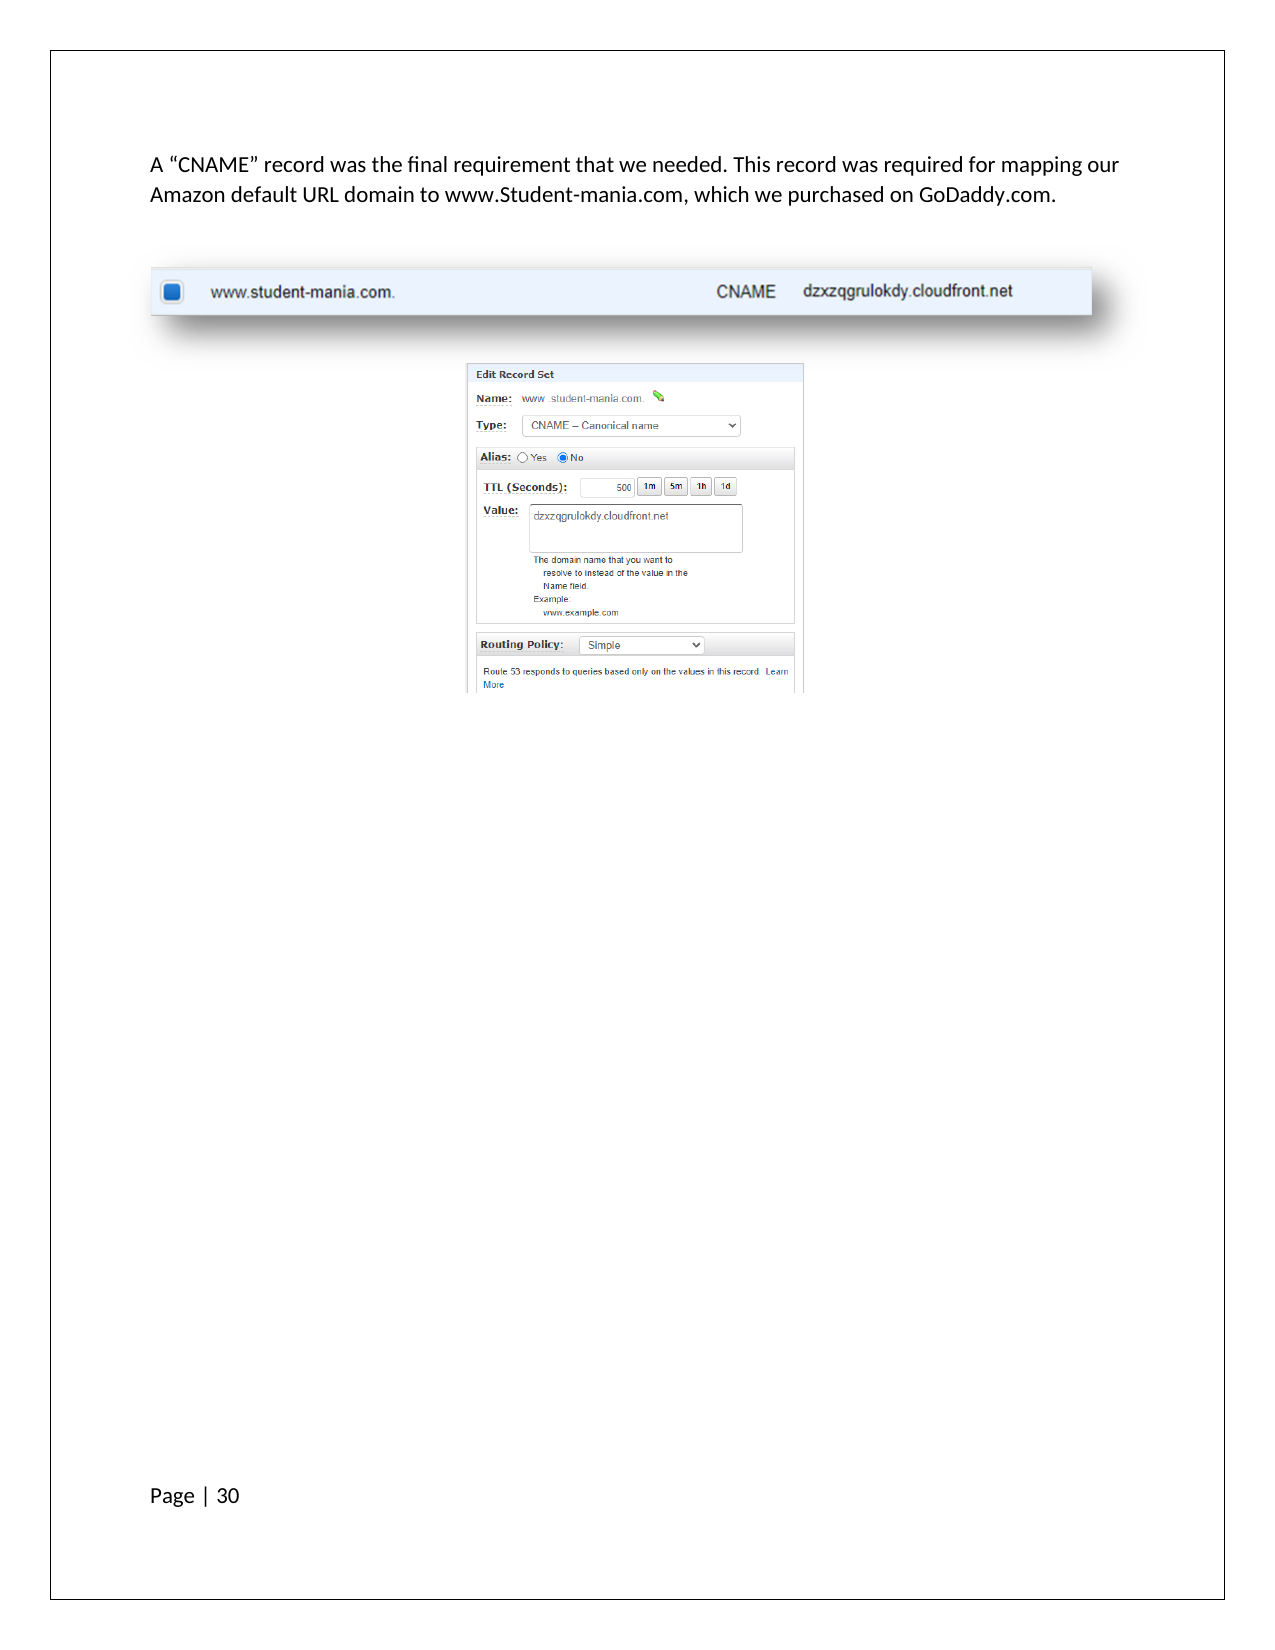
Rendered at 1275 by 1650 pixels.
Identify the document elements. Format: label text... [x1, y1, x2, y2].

text A “CNAME” record was the final requirement that we needed. This record was required for mapping our Amazon default URL domain to www.Student-mania.com, which we purchased on GoDaddy.com. [150, 150, 1125, 208]
picture [129, 245, 1147, 693]
